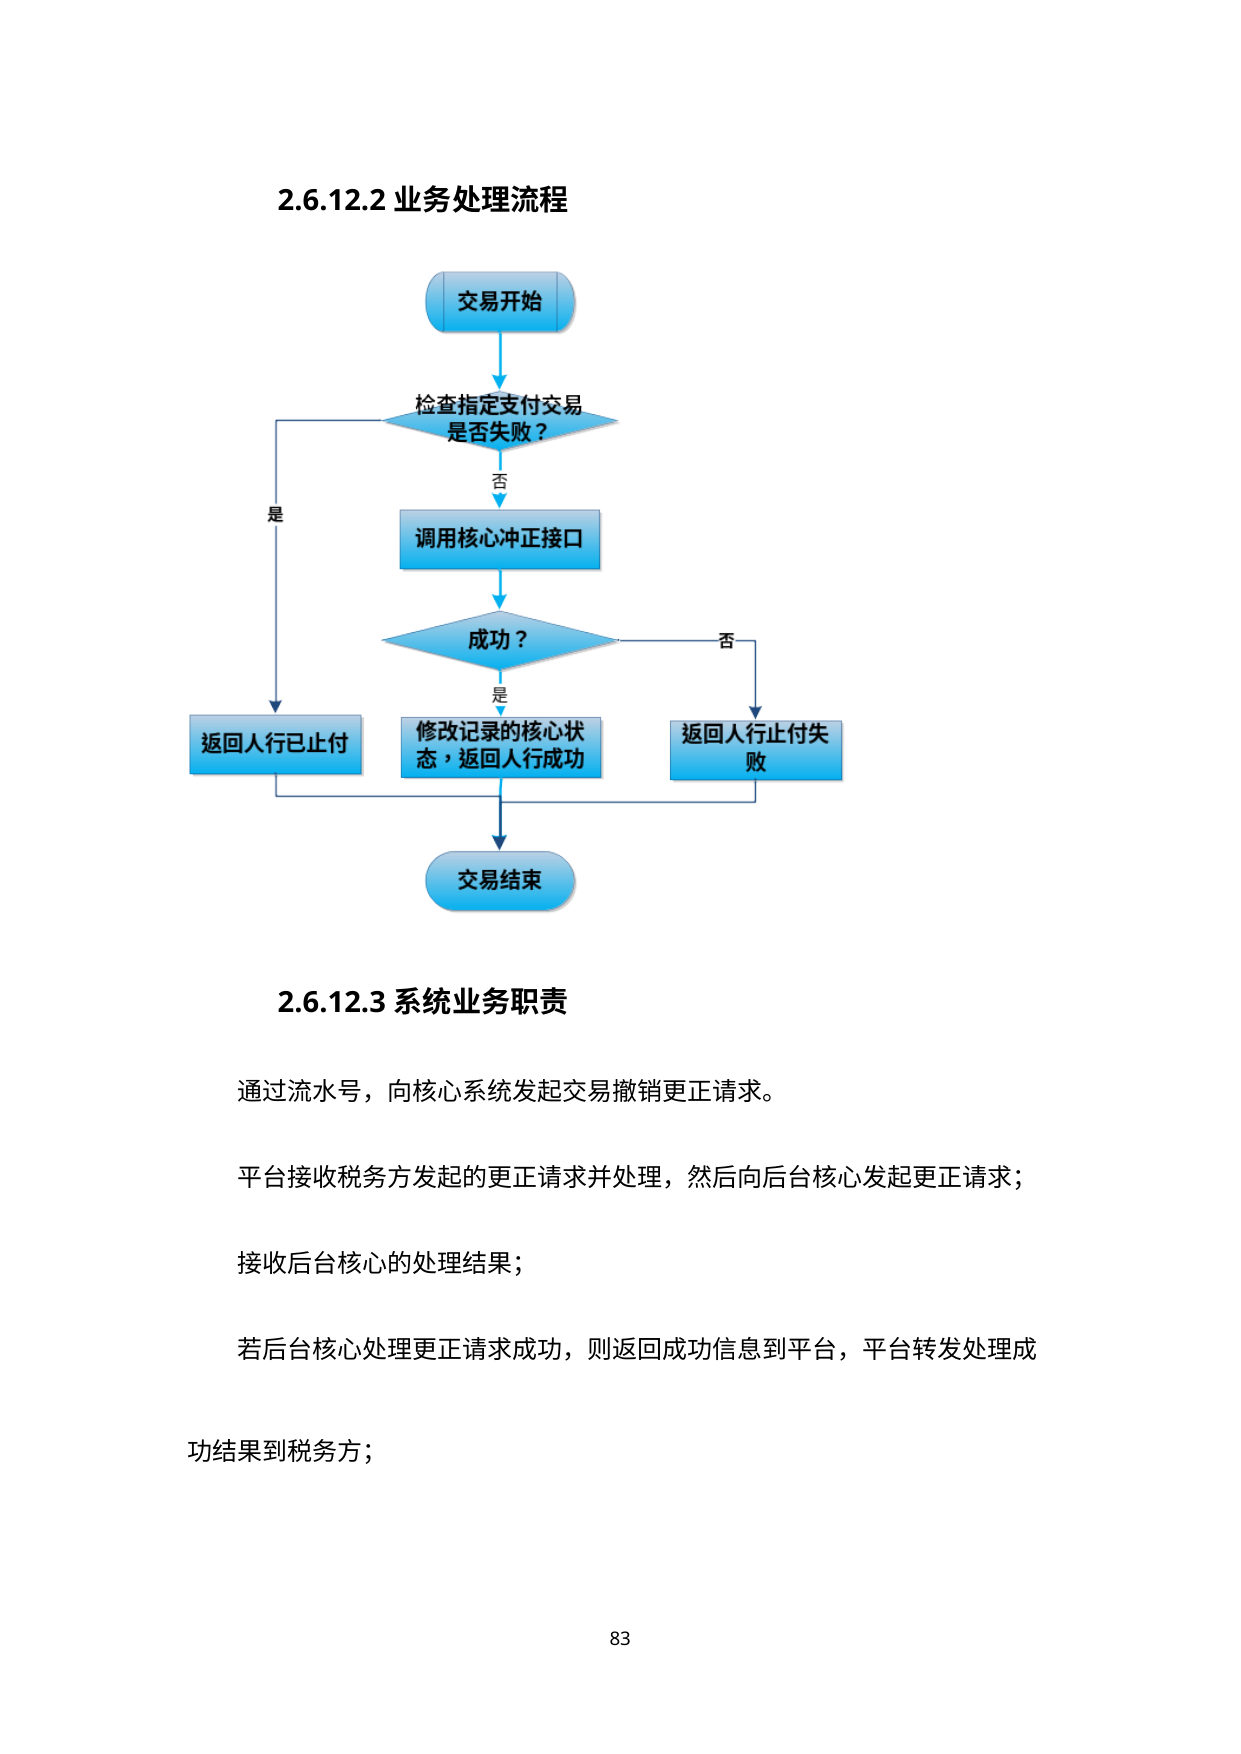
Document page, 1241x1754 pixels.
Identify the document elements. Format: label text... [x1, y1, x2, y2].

subtitle 业务处理流程 [277, 164, 1053, 232]
subtitle 系统业务职责 [277, 966, 1053, 1034]
text 若后台核心处理更正请求成功，则返回成功信息到平台，平台转发处理成功结果到税务方； [187, 1313, 1053, 1483]
text 接收后台核心的处理结果； [187, 1227, 1053, 1295]
text 平台接收税务方发起的更正请求并处理，然后向后台核心发起更正请求； [187, 1141, 1053, 1209]
text 通过流水号，向核心系统发起交易撤销更正请求。 [187, 1055, 1053, 1123]
